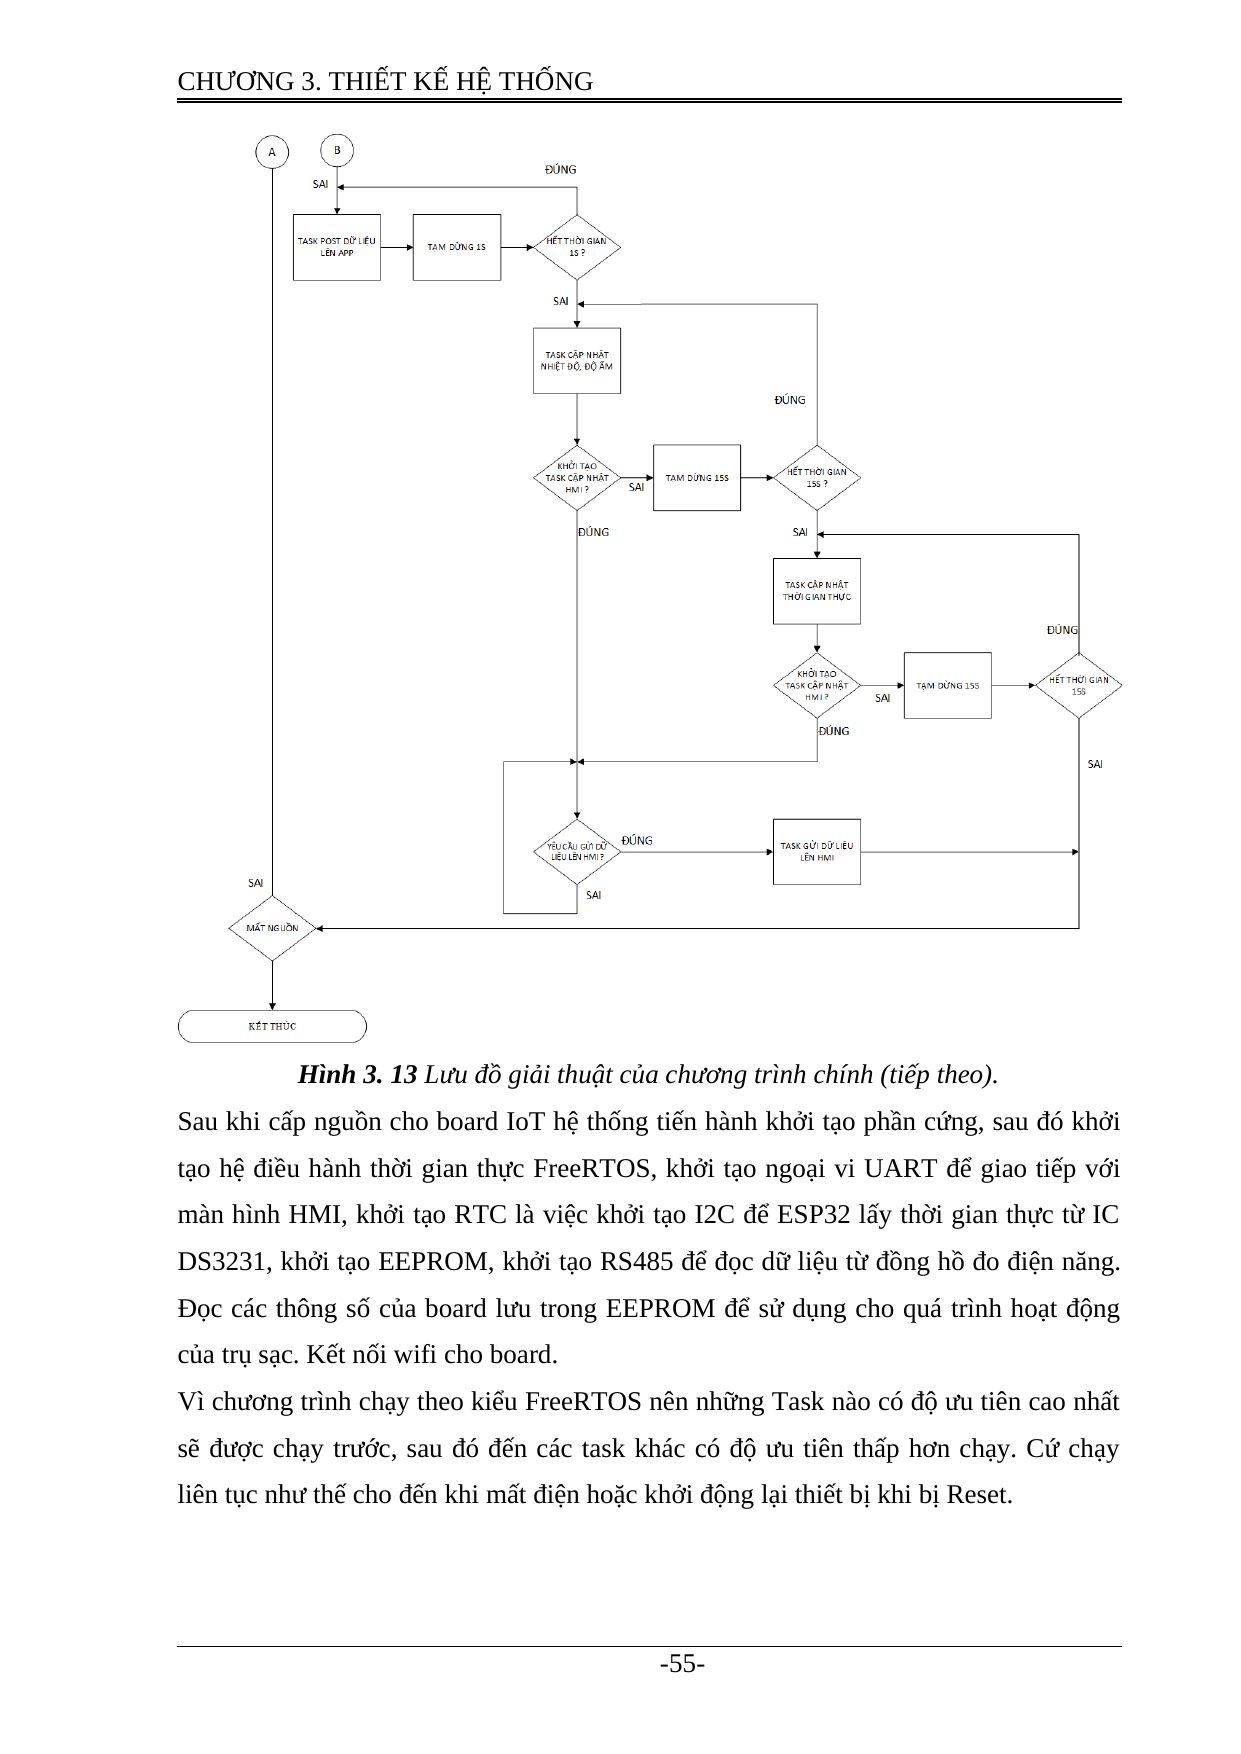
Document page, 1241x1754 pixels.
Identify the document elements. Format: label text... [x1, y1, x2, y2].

text Vì chương trình chạy theo kiểu FreeRTOS nên những Task nào có độ ưu tiên cao nhất sẽ được chạy trước, sau đó đến các task khác có độ ưu tiên thấp hơn chạy. Cứ chạy liên tục như thế cho đến khi mất điện hoặc khởi động lại thiết bị khi bị Reset. [177, 1385, 1122, 1509]
picture [177, 134, 1123, 1043]
text Sau khi cấp nguồn cho board IoT hệ thống tiến hành khởi tạo phần cứng, sau đó khởi tạo hệ điều hành thời gian thực FreeRTOS, khởi tạo ngoại vi UART để giao tiếp với màn hình HMI, khởi tạo RTC là việc khởi tạo I2C để ESP32 lấy thời gian thực từ IC DS3231, khởi tạo EEPROM, khởi tạo RS485 để đọc dữ liệu từ đồng hồ đo điện năng. Đọc các thông số của board lưu trong EEPROM để sử dụng cho quá trình hoạt động của trụ sạc. Kết nối wifi cho board. [177, 1105, 1122, 1369]
text Hình 3. 13 Lưu đồ giải thuật của chương trình chính (tiếp theo). [177, 1058, 1122, 1089]
